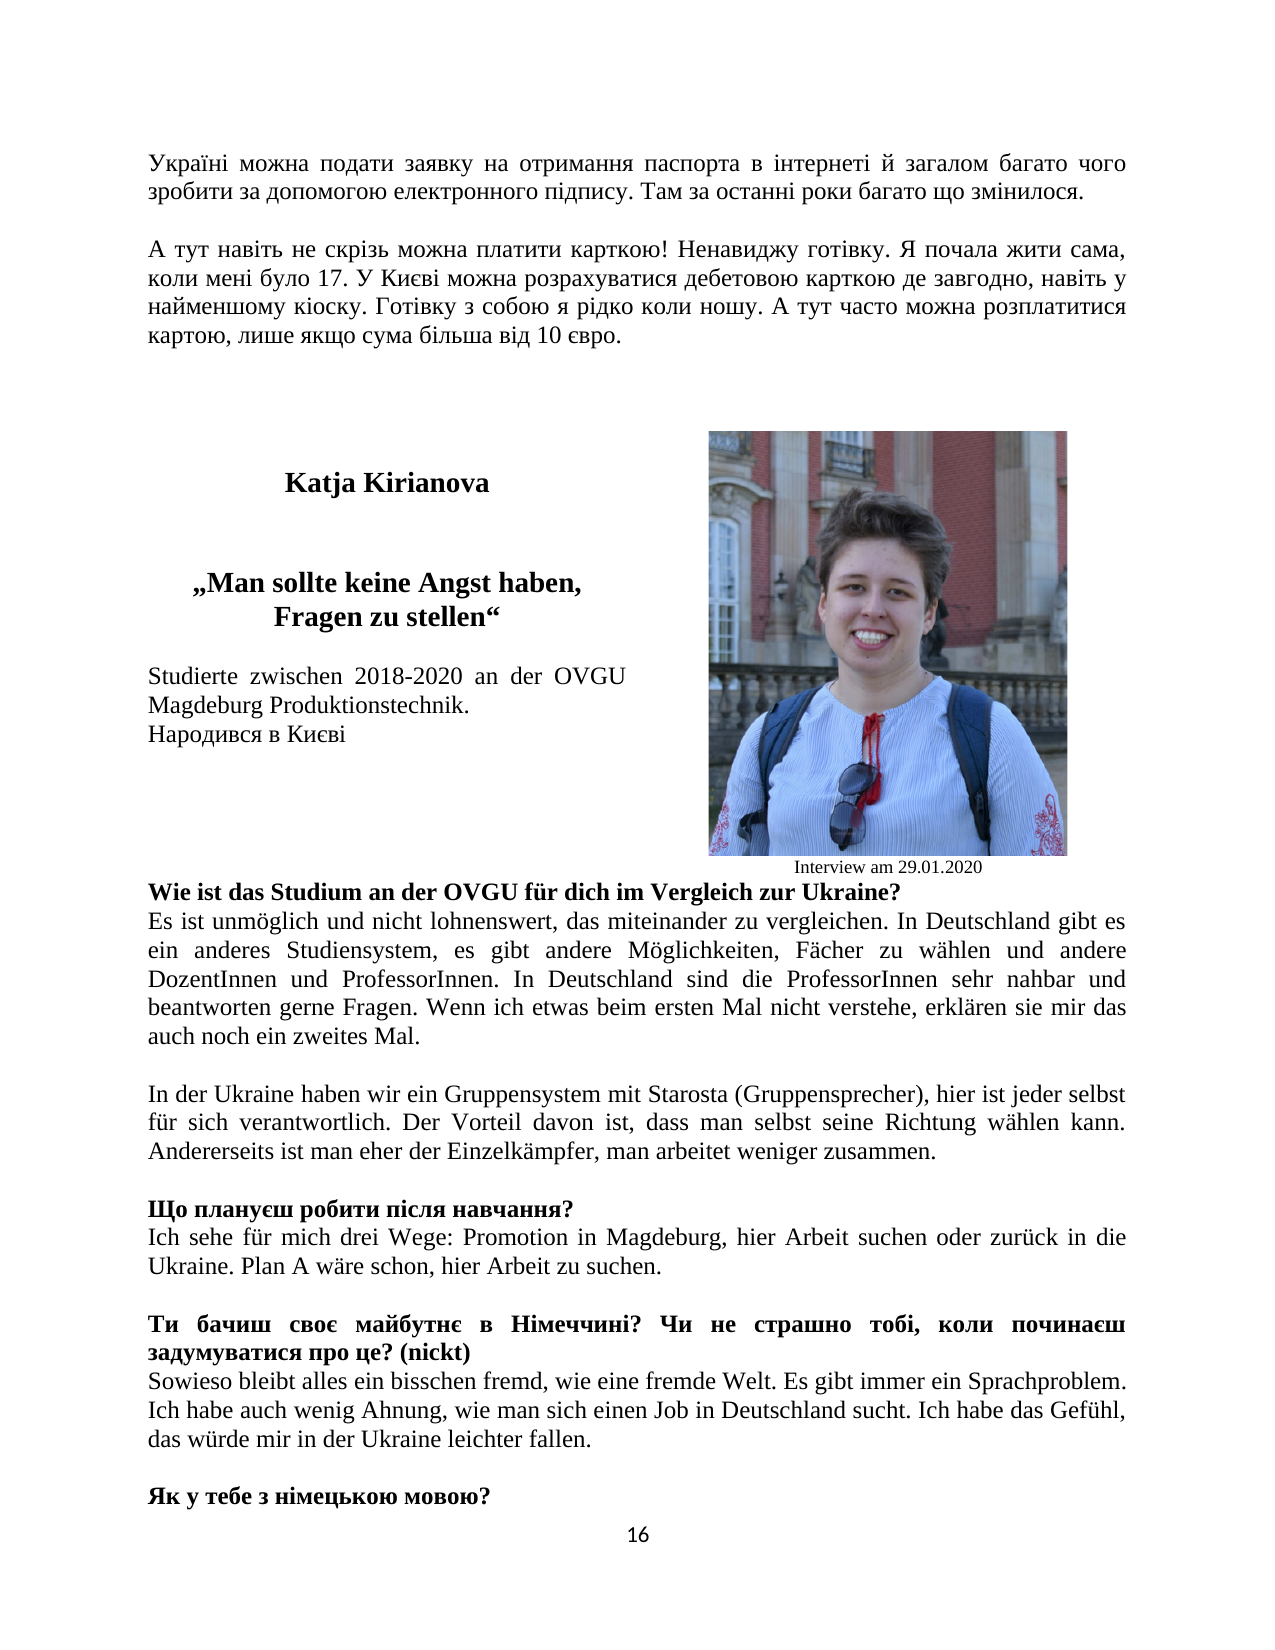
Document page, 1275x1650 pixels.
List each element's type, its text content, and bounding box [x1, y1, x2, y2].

text Ти бачиш своє майбутнє в Німеччині? Чи не страшно тобі, коли починаєш задумуватися про це? (nickt) [148, 1309, 1127, 1366]
text In der Ukraine haben wir ein Gruppensystem mit Starosta (Gruppensprecher), hier ist jeder selbst für sich verantwortlich. Der Vorteil davon ist, dass man selbst seine Richtung wählen kann. Andererseits ist man eher der Einzelkämpfer, man arbeitet weniger zusammen. [148, 1079, 1127, 1165]
text Sowieso bleibt alles ein bisschen fremd, wie eine fremde Welt. Es gibt immer ein Sprachproblem. Ich habe auch wenig Ahnung, wie man sich einen Job in Deutschland sucht. Ich habe das Gefühl, das würde mir in der Ukraine leichter fallen. [148, 1366, 1127, 1452]
picture [708, 431, 1068, 856]
text Як у тебе з німецькою мовою? [148, 1481, 1127, 1510]
text А тут навіть не скрізь можна платити карткою! Ненавиджу готівку. Я почала жити сама, коли мені було 17. У Києві можна розрахуватися дебетовою карткою де завгодно, навіть у найменшому кіоску. Готівку з собою я рідко коли ношу. А тут часто можна розплатитися картою, лише якщо сума більша від 10 євро. [148, 234, 1127, 349]
text Ich sehe für mich drei Wege: Promotion in Magdeburg, hier Arbeit suchen oder zurück in die Ukraine. Plan A wäre schon, hier Arbeit zu suchen. [148, 1222, 1127, 1280]
text Wie ist das Studium an der OVGU für dich im Vergleich zur Ukraine? [148, 877, 1127, 906]
table_header Interview am 29.01.2020 [638, 431, 1139, 877]
text Es ist unmöglich und nicht lohnenswert, das miteinander zu vergleichen. In Deutschland gibt es ein anderes Studiensystem, es gibt andere Möglichkeiten, Fächer zu wählen und andere DozentInnen und ProfessorInnen. In Deutschland sind die ProfessorInnen sehr nahbar und beantworten gerne Fragen. Wenn ich etwas beim ersten Mal nicht verstehe, erklären sie mir das auch noch ein zweites Mal. [148, 906, 1127, 1050]
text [148, 148, 1127, 205]
table_header Katja Kirianova „Man sollte keine Angst haben, Fragen zu stellen“ Studierte zwischen 2018-2020 an der OVGU Magdeburg Produktionstechnik. Народився в Києві [136, 431, 637, 877]
text Що плануєш робити після навчання? [148, 1194, 1127, 1222]
